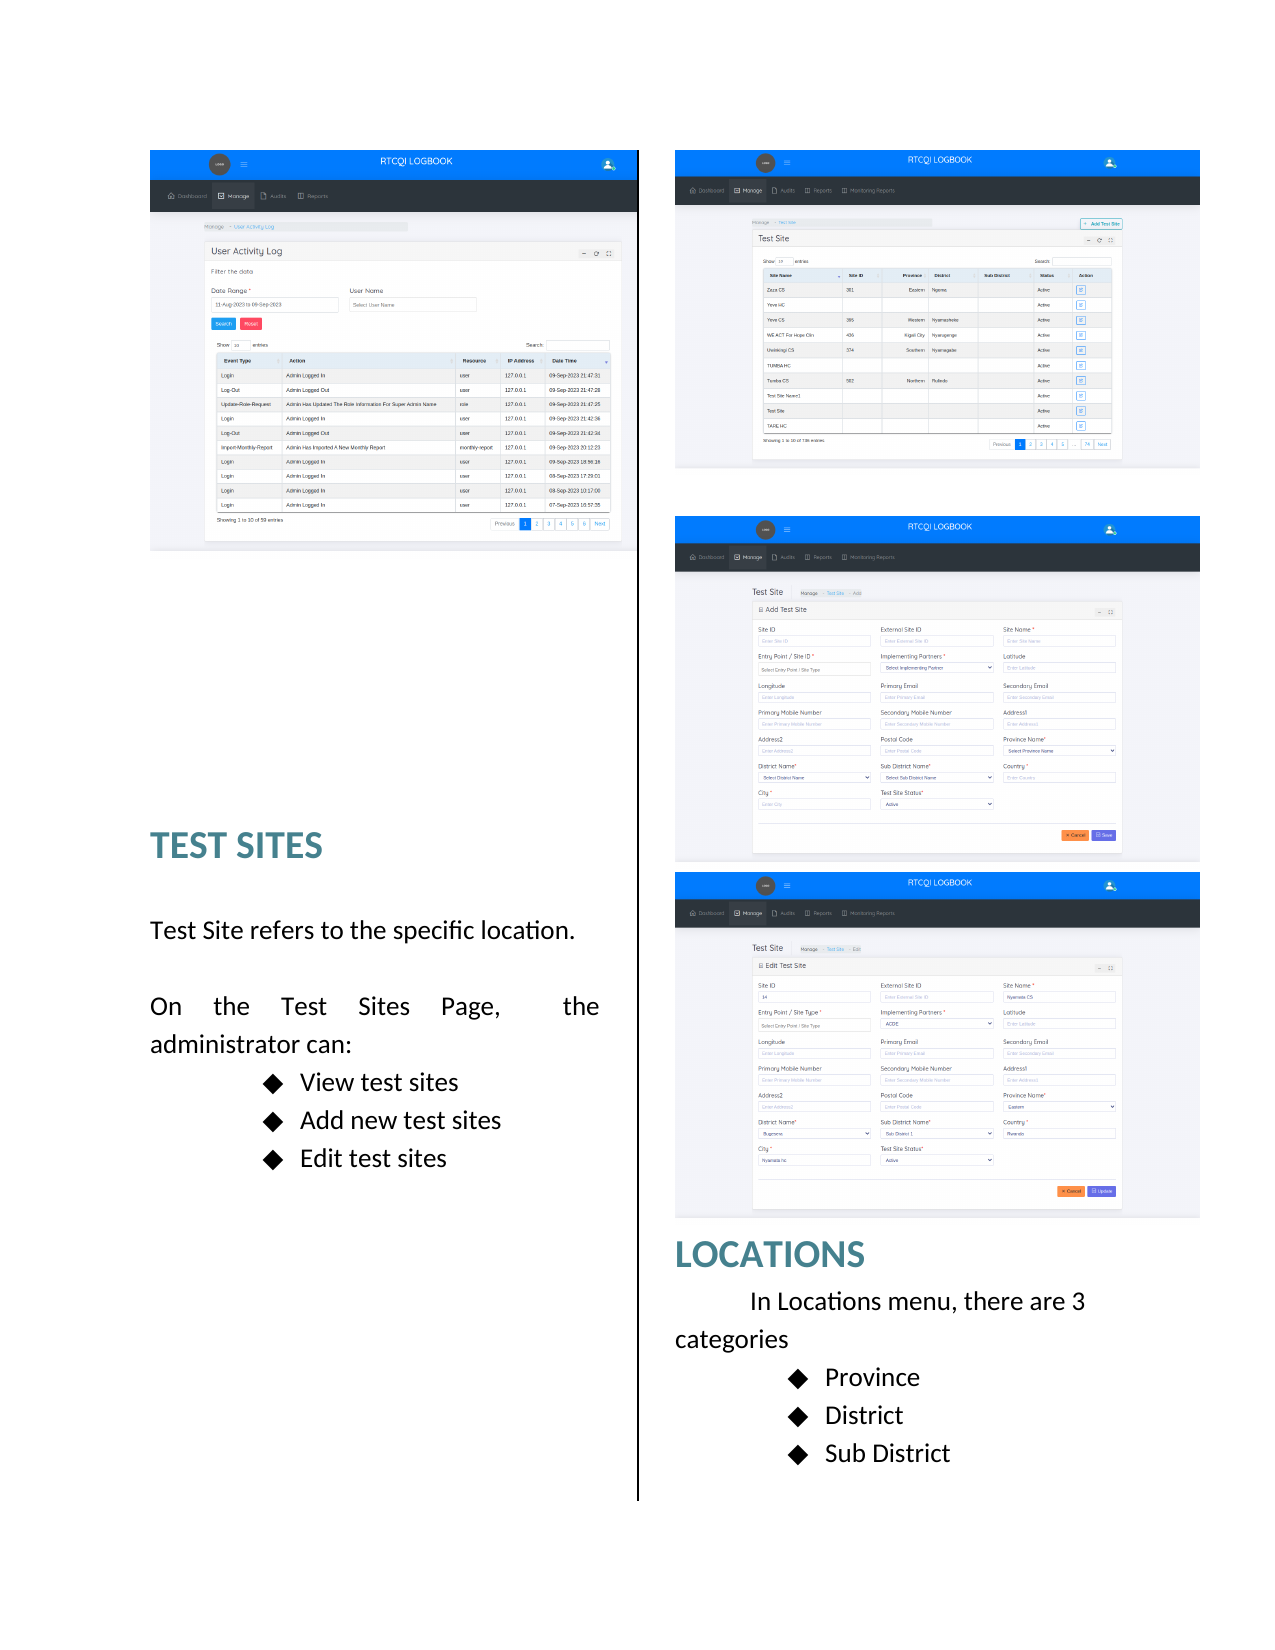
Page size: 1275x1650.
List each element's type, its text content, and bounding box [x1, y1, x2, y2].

picture [150, 150, 637, 559]
list View test sites [262, 1065, 600, 1098]
picture [675, 516, 1200, 869]
picture [675, 872, 1200, 1225]
text Test Site refers to the specific location. [150, 913, 600, 946]
list Sub District [787, 1436, 1125, 1469]
list Add new test sites [262, 1103, 600, 1136]
list District [787, 1398, 1125, 1431]
text In Locations menu, there are 3 categories [675, 1284, 1125, 1355]
text TEST SITES [150, 820, 600, 868]
text On the Test Sites Page, the administrator can: [150, 989, 600, 1060]
picture [675, 150, 1200, 475]
list Edit test sites [262, 1141, 600, 1174]
list Province [787, 1360, 1125, 1393]
text LOCATIONS [675, 1229, 1125, 1277]
